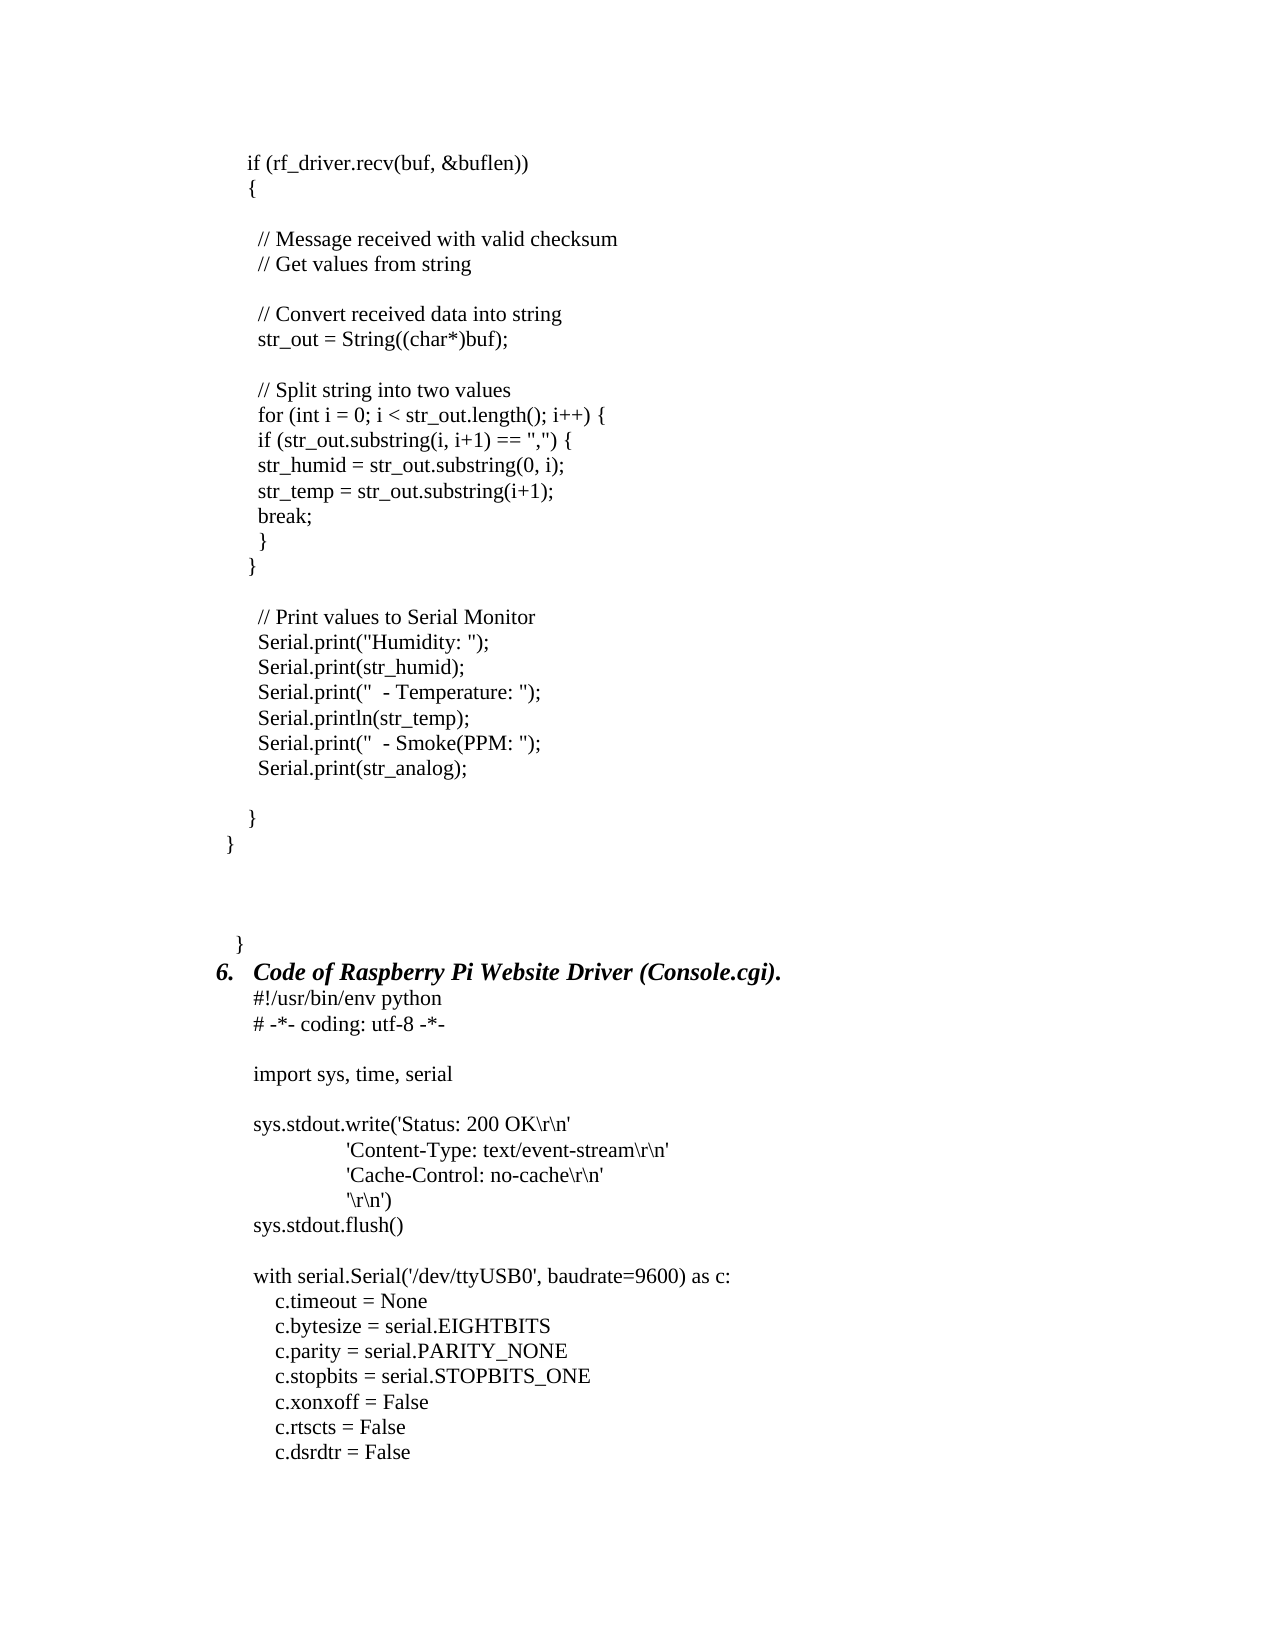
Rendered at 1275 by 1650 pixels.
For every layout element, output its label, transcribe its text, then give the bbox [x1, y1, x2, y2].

list c.stopbits = serial.STOPBITS_ONE [253, 1363, 1125, 1389]
list '\r\n') [253, 1187, 1125, 1212]
text Serial.print("Humidity: "); [225, 629, 1125, 654]
text Serial.println(str_temp); [225, 704, 1125, 730]
list #!/usr/bin/env python [253, 985, 1125, 1011]
text if (rf_driver.recv(buf, &buflen)) [225, 150, 1125, 175]
list import sys, time, serial [253, 1061, 1125, 1086]
list c.xonxoff = False [253, 1389, 1125, 1414]
text // Message received with valid checksum [225, 226, 1125, 251]
list c.timeout = None [253, 1288, 1125, 1313]
text for (int i = 0; i < str_out.length(); i++) { [225, 402, 1125, 427]
list c.dsrdtr = False [253, 1439, 1125, 1464]
list 'Content-Type: text/event-stream\r\n' [253, 1137, 1125, 1162]
text break; [225, 503, 1125, 528]
text // Convert received data into string [225, 301, 1125, 326]
text } [225, 805, 1125, 831]
text // Split string into two values [225, 377, 1125, 402]
text Serial.print(" - Smoke(PPM: "); [225, 730, 1125, 755]
list c.bytesize = serial.EIGHTBITS [253, 1313, 1125, 1338]
list c.rtscts = False [253, 1414, 1125, 1439]
text Serial.print(str_humid); [225, 654, 1125, 679]
text Serial.print(str_analog); [225, 755, 1125, 780]
list Code of Raspberry Pi Website Driver (Console.cgi). [216, 957, 1125, 985]
text str_temp = str_out.substring(i+1); [225, 478, 1125, 503]
list sys.stdout.flush() [253, 1212, 1125, 1237]
list sys.stdout.write('Status: 200 OK\r\n' [253, 1111, 1125, 1137]
text // Get values from string [225, 251, 1125, 276]
list } [234, 931, 1125, 957]
text if (str_out.substring(i, i+1) == ",") { [225, 427, 1125, 452]
text str_out = String((char*)buf); [225, 326, 1125, 352]
text } [225, 553, 1125, 578]
list c.parity = serial.PARITY_NONE [253, 1338, 1125, 1363]
list 'Cache-Control: no-cache\r\n' [253, 1162, 1125, 1187]
text } [225, 831, 1125, 856]
text str_humid = str_out.substring(0, i); [225, 452, 1125, 478]
text Serial.print(" - Temperature: "); [225, 679, 1125, 704]
text // Print values to Serial Monitor [225, 604, 1125, 629]
list with serial.Serial('/dev/ttyUSB0', baudrate=9600) as c: [253, 1263, 1125, 1288]
text { [225, 175, 1125, 200]
list # -*- coding: utf-8 -*- [253, 1011, 1125, 1036]
text } [225, 528, 1125, 553]
